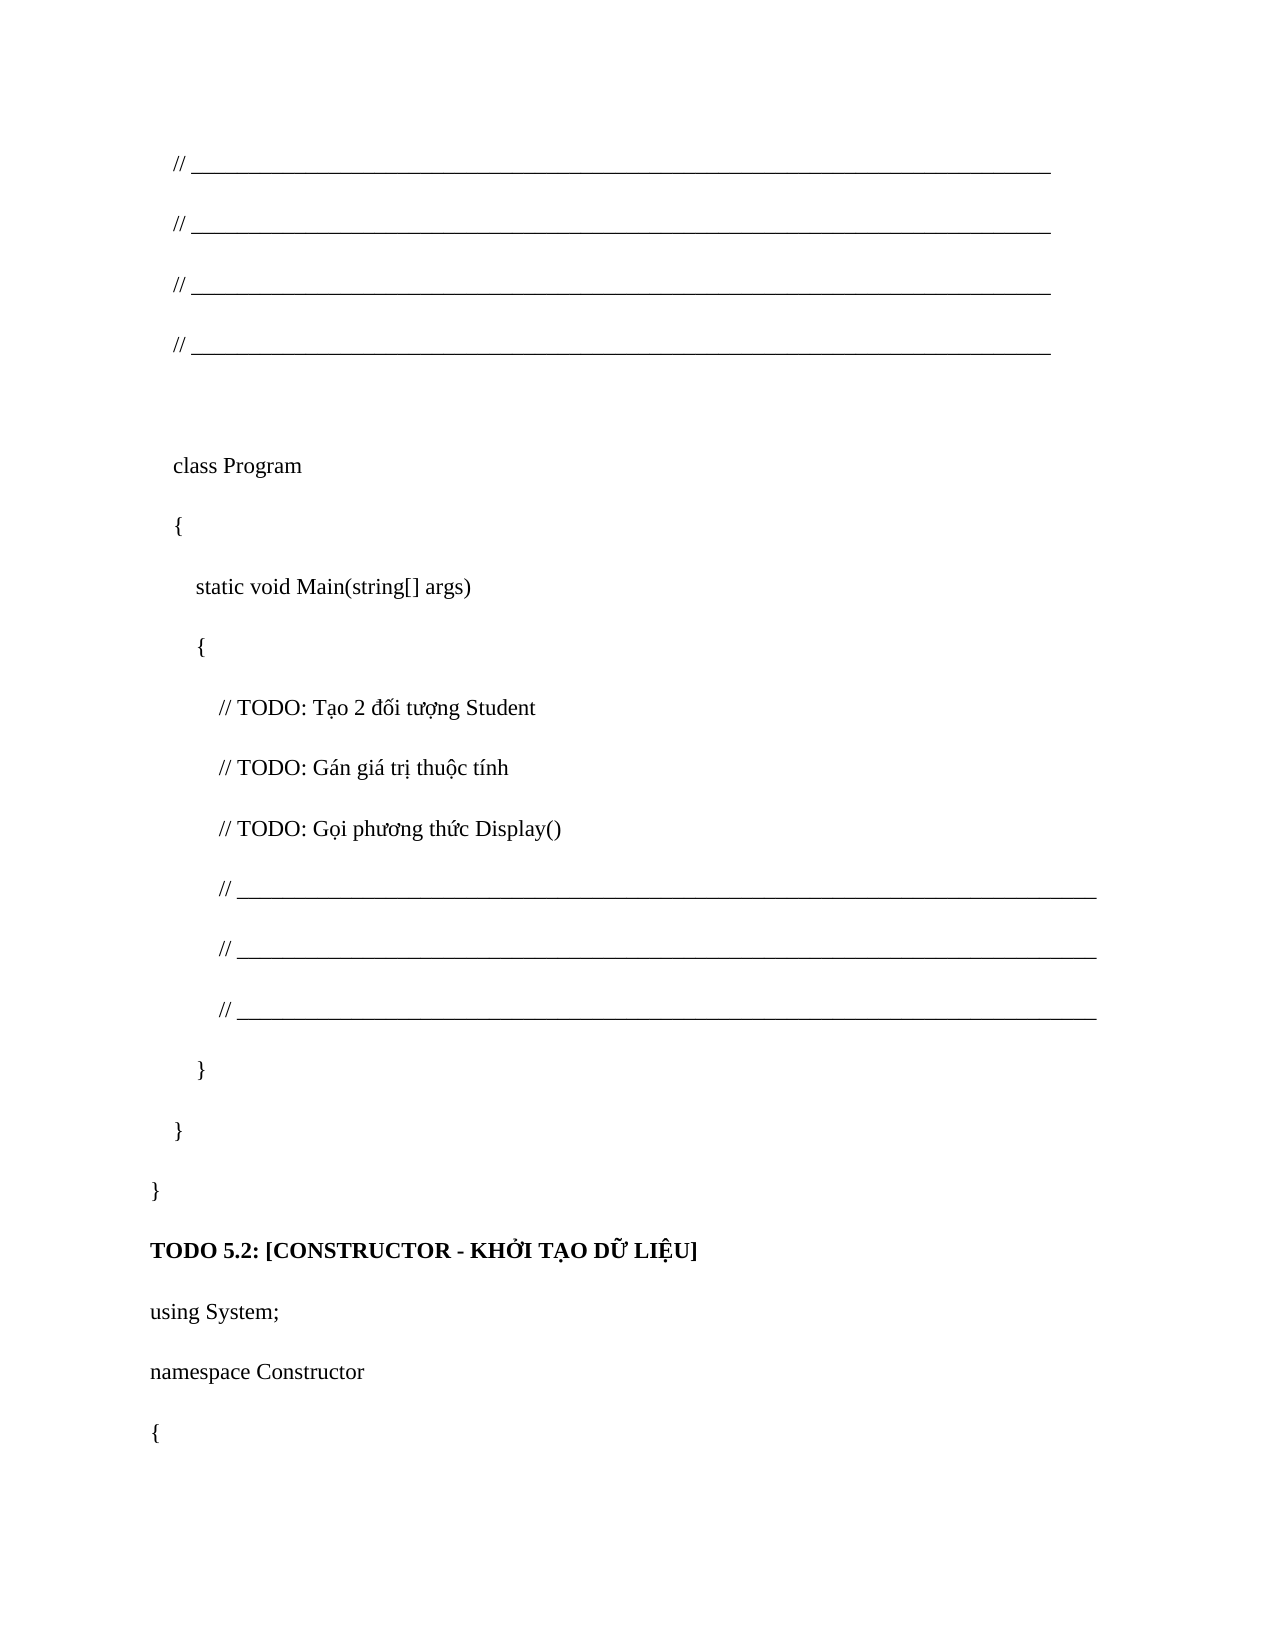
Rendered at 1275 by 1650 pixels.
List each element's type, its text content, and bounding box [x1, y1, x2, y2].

text } [150, 1177, 1125, 1203]
text class Program [150, 452, 1125, 478]
text TODO 5.2: [CONSTRUCTOR - KHỞI TẠO DỮ LIỆU] [150, 1237, 1125, 1264]
text // ___________________________________________________________________________ [150, 271, 1125, 297]
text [150, 150, 1125, 176]
text { [150, 633, 1125, 660]
text { [150, 512, 1125, 539]
text // ___________________________________________________________________________ [150, 875, 1125, 901]
text // ___________________________________________________________________________ [150, 935, 1125, 962]
text namespace Constructor [150, 1358, 1125, 1385]
text using System; [150, 1298, 1125, 1324]
text } [150, 1056, 1125, 1083]
text { [150, 1419, 1125, 1445]
text // TODO: Tạo 2 đối tượng Student [150, 694, 1125, 720]
text // TODO: Gán giá trị thuộc tính [150, 754, 1125, 781]
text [150, 210, 1125, 237]
text // ___________________________________________________________________________ [150, 996, 1125, 1022]
text static void Main(string[] args) [150, 573, 1125, 599]
text // ___________________________________________________________________________ [150, 331, 1125, 358]
text } [150, 1117, 1125, 1143]
text // TODO: Gọi phương thức Display() [150, 814, 1125, 841]
